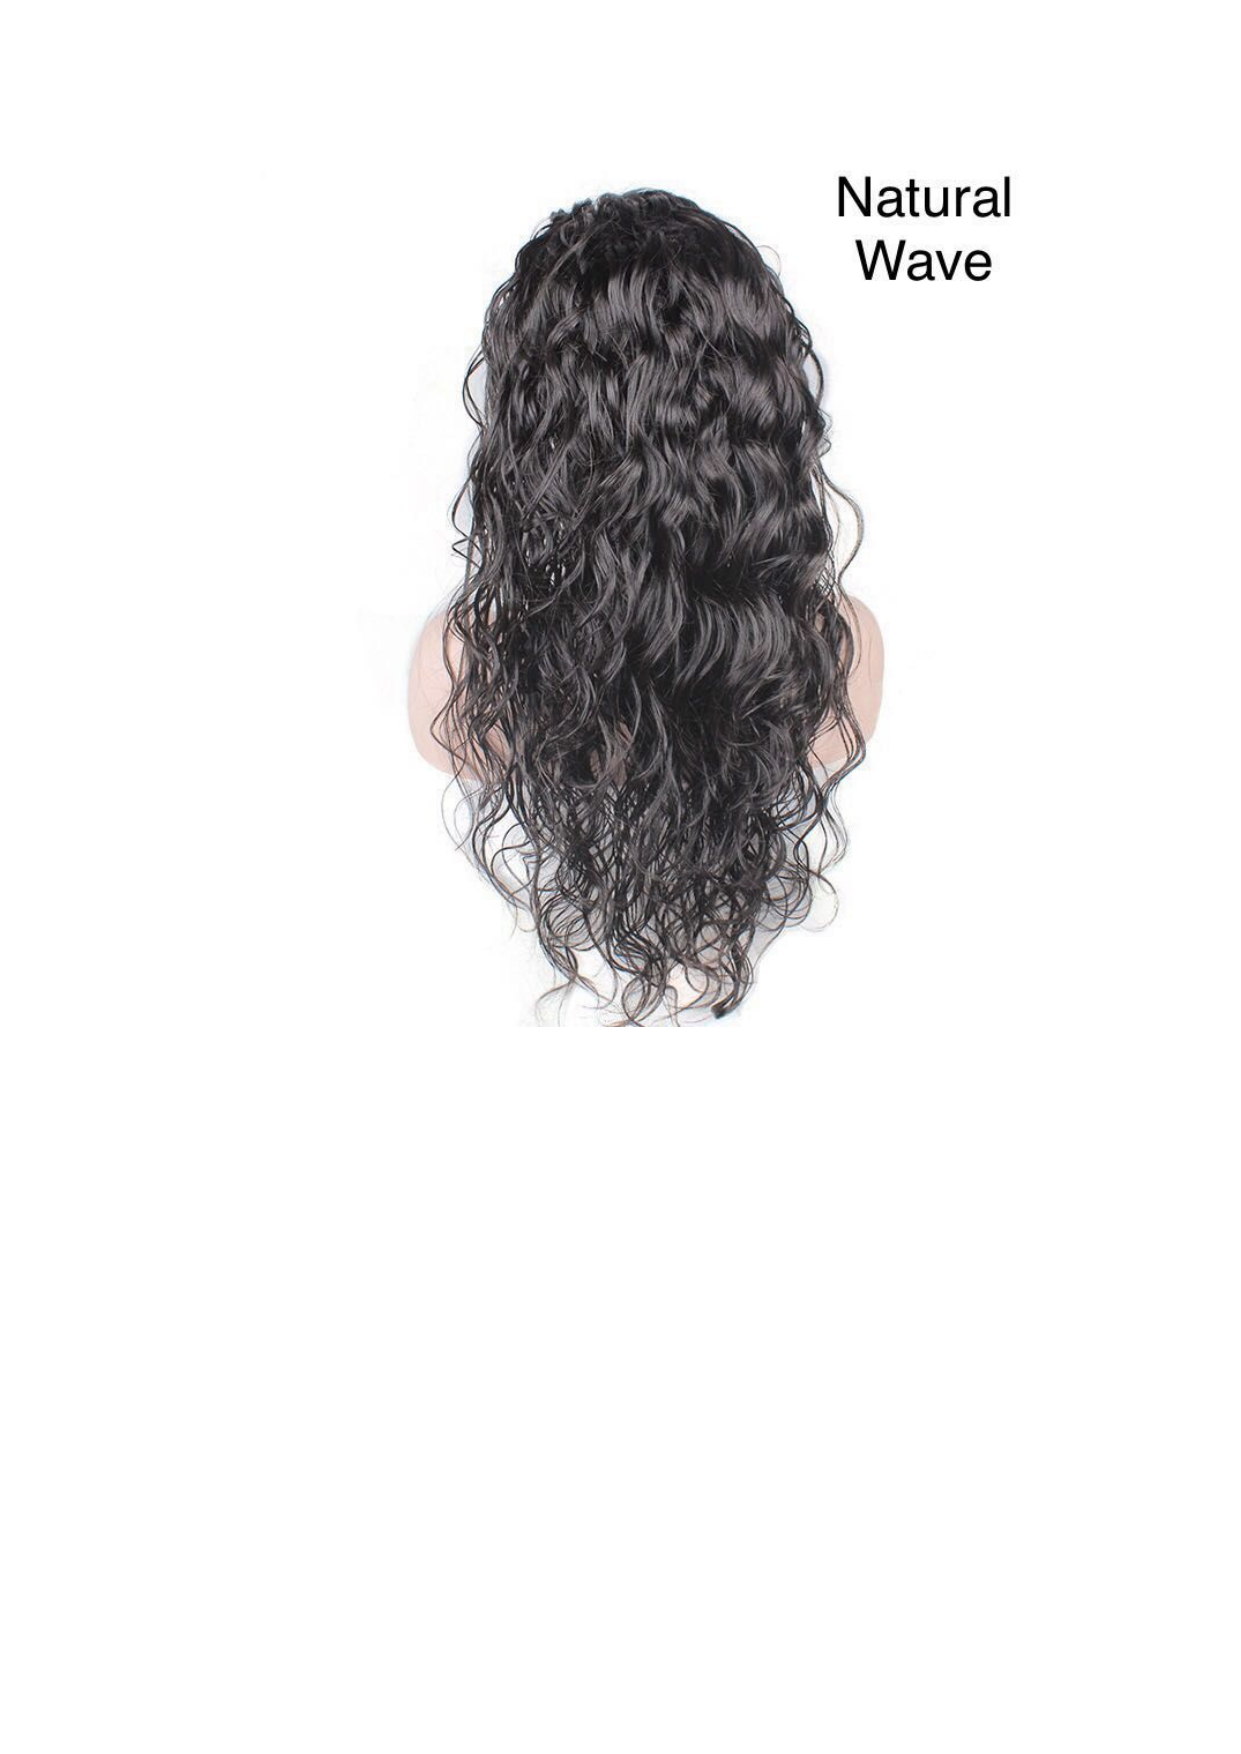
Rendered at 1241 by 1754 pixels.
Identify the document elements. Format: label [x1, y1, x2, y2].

picture [187, 162, 1053, 1027]
